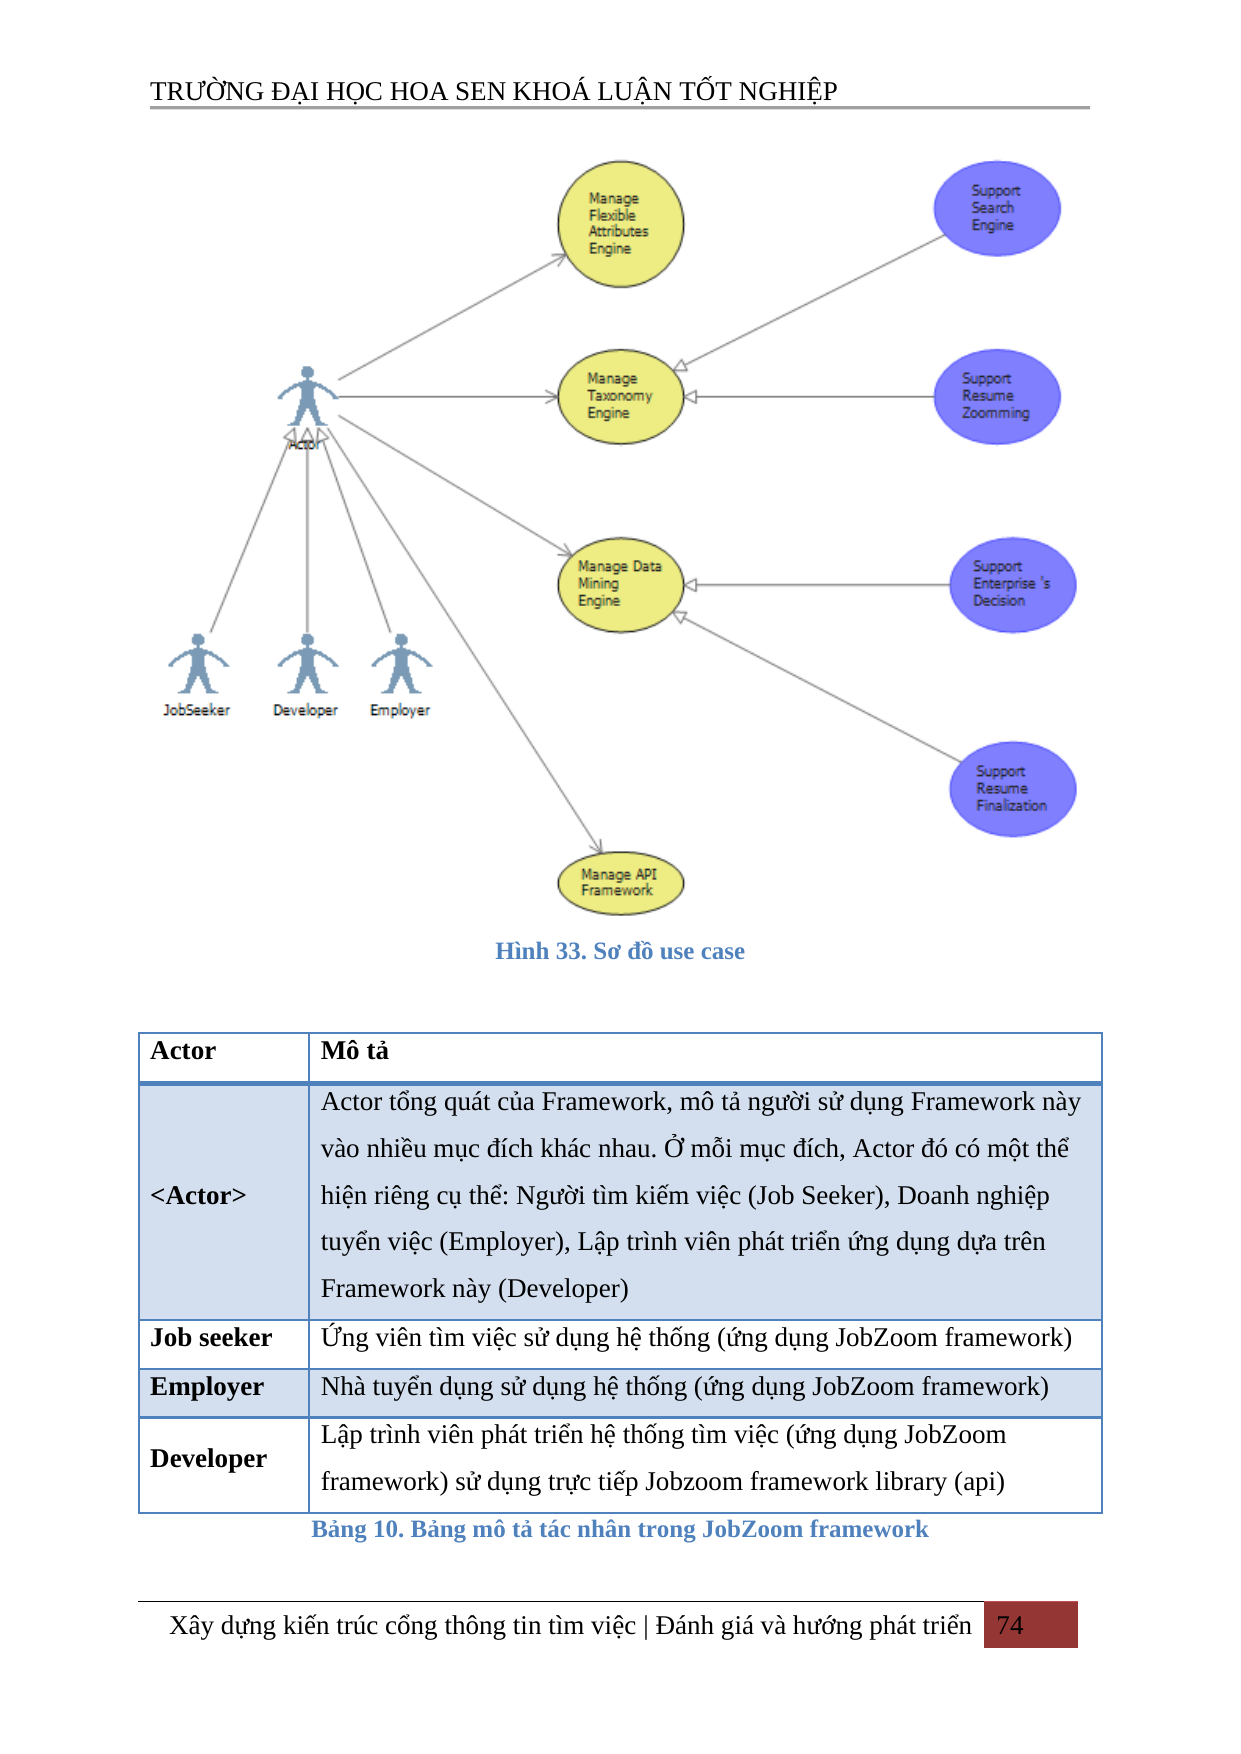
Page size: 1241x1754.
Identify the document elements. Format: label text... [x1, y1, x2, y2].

table_cell Ứng viên tìm việc sử dụng hệ thống (ứng dụng JobZoom framework) [310, 1321, 1101, 1368]
table_cell Job seeker [140, 1321, 308, 1368]
table_cell Nhà tuyển dụng sử dụng hệ thống (ứng dụng JobZoom framework) [310, 1370, 1101, 1416]
table_header Actor [140, 1034, 308, 1081]
table_header Mô tả [310, 1034, 1101, 1081]
text Hình 33. Sơ đồ use case [150, 936, 1090, 964]
table_cell Actor tổng quát của Framework, mô tả người sử dụng Framework này vào nhiều mục đích khác nhau. Ở mỗi mục đích, Actor đó có một thể hiện riêng cụ thể: Người tìm kiếm việc (Job Seeker), Doanh nghiệp tuyển việc (Employer), Lập trình viên phát triển ứng dụng dựa trên Framework này (Developer) [310, 1086, 1101, 1319]
table_cell Developer [140, 1419, 308, 1512]
text Bảng 10. Bảng mô tả tác nhân trong JobZoom framework [150, 1514, 1090, 1543]
table_cell Lập trình viên phát triển hệ thống tìm việc (ứng dụng JobZoom framework) sử dụng trực tiếp Jobzoom framework library (api) [310, 1419, 1101, 1512]
picture [150, 150, 1082, 921]
table_cell Employer [140, 1370, 308, 1416]
table_cell <Actor> [140, 1086, 308, 1319]
